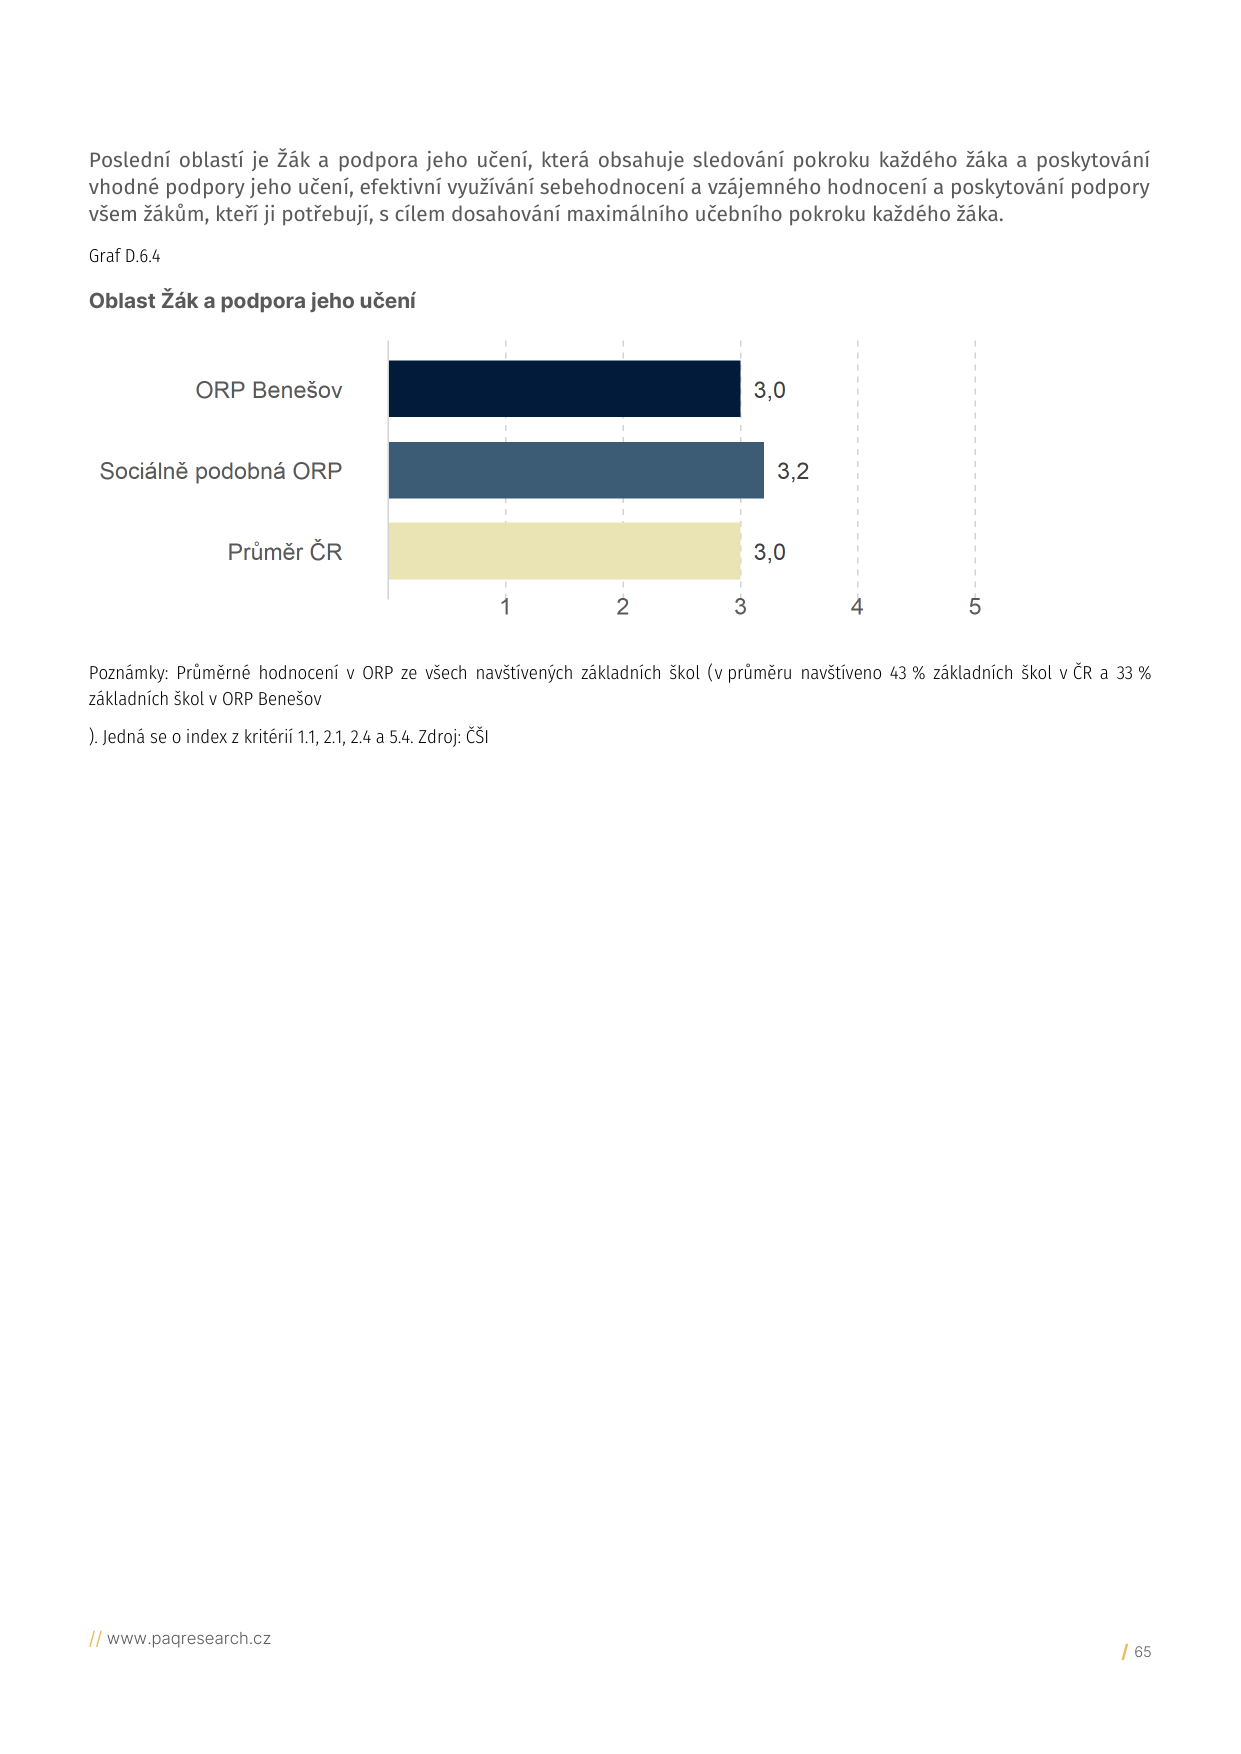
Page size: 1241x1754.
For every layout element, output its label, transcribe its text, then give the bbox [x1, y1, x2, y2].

text ). Jedná se o index z kritérií 1.1, 2.1, 2.4 a 5.4. Zdroj: ČŠI [89, 726, 1152, 749]
text Poznámky: Průměrné hodnocení v ORP ze všech navštívených základních škol (v průměru navštíveno 43 % základních škol v ČR a 33 % základních škol v ORP Benešov [89, 662, 1152, 710]
text Poslední oblastí je Žák a podpora jeho učení, která obsahuje sledování pokroku každého žáka a poskytování vhodné podpory jeho učení, efektivní využívání sebehodnocení a vzájemného hodnocení a poskytování podpory všem žákům, kteří ji potřebují, s cílem dosahování maximálního učebního pokroku každého žáka. [89, 148, 1152, 227]
text Graf D.6.4 [89, 245, 1152, 268]
text Oblast Žák a podpora jeho učení [89, 284, 1152, 314]
picture [88, 313, 1139, 646]
